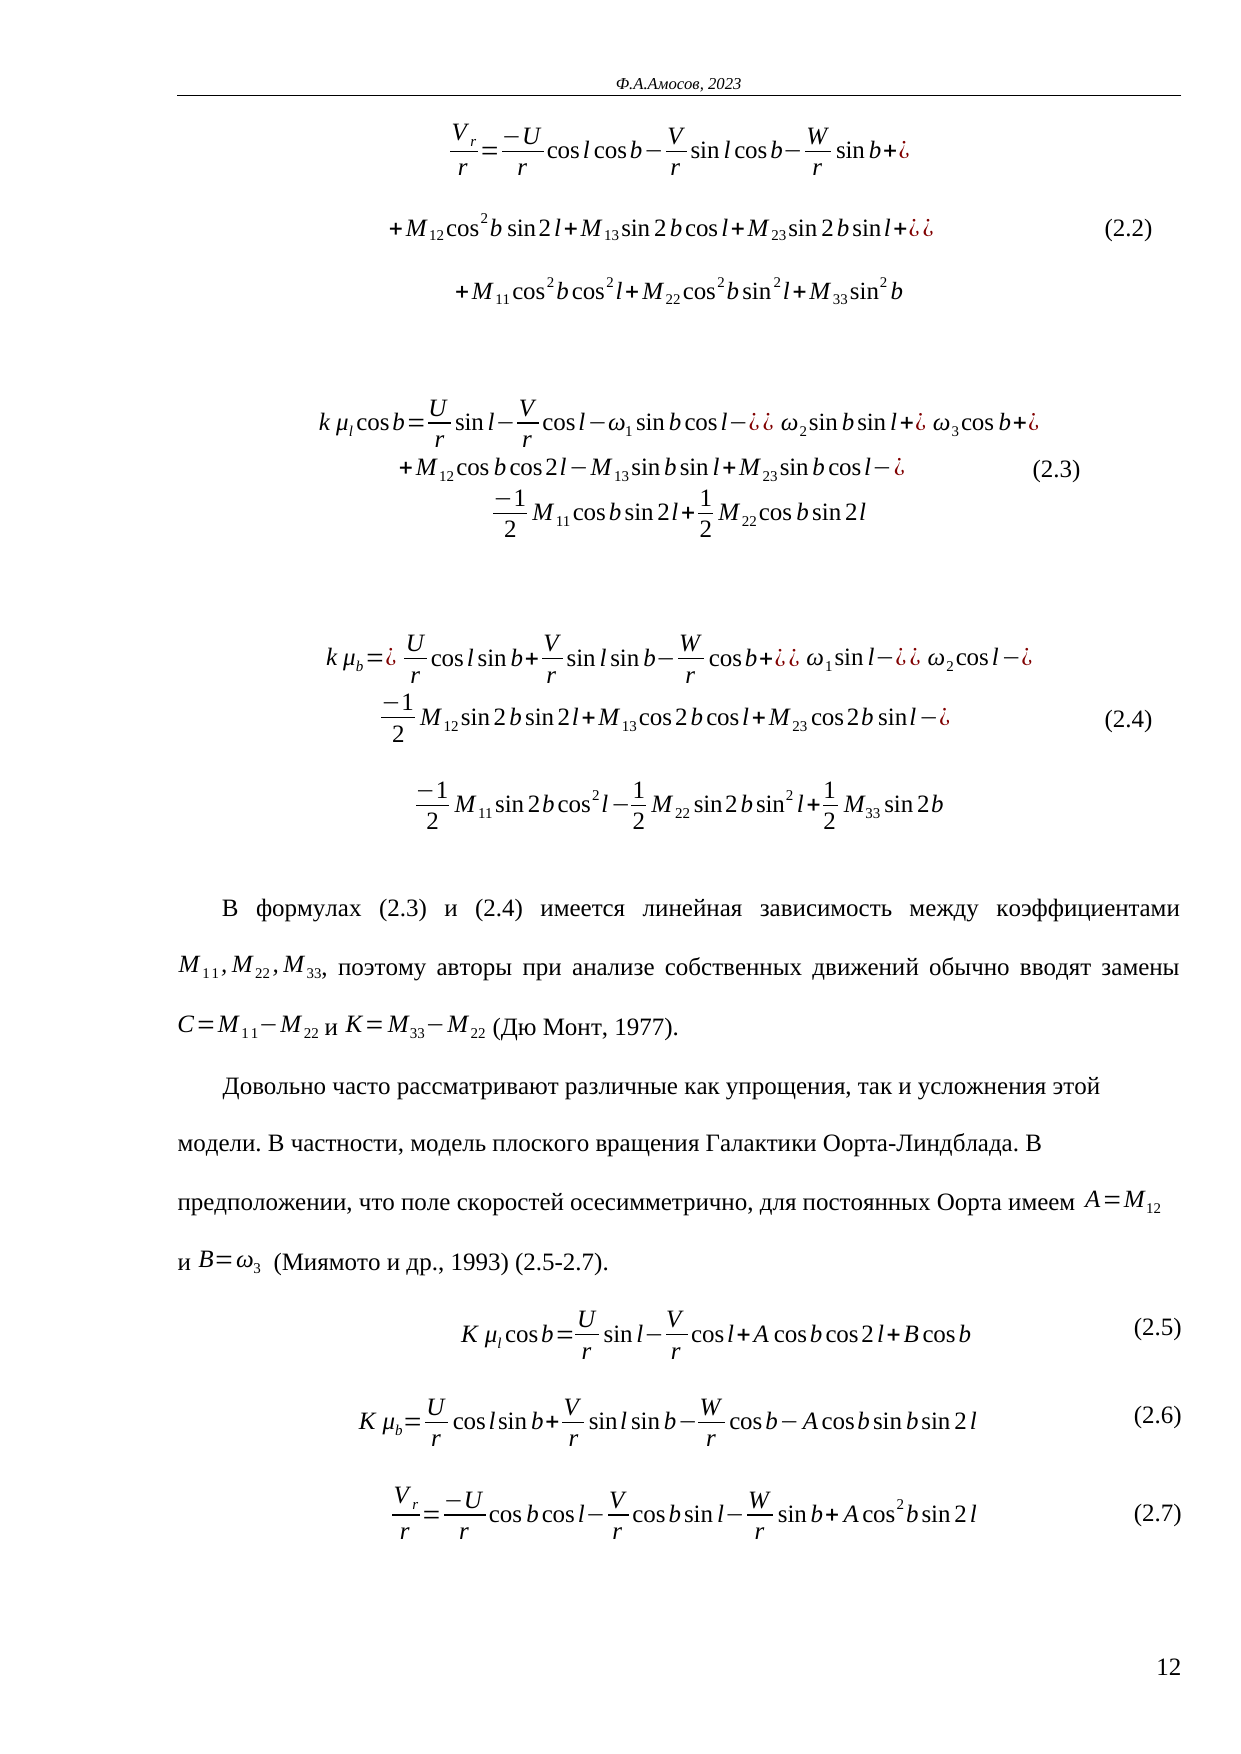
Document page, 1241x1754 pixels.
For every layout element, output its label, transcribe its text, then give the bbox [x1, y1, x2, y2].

text (2.6) [177, 1394, 1181, 1453]
text (2.4) [177, 689, 1181, 748]
text (2.7) [177, 1481, 1181, 1544]
text (2.2) [177, 209, 1181, 244]
text (2.5) [177, 1306, 1181, 1365]
text В формулах (2.3) и (2.4) имеется линейная зависимость между коэффициентами , поэтому авторы при анализе собственных движений обычно вводят замены и (Дю Монт, 1977). [177, 893, 1181, 1042]
text Довольно часто рассматривают различные как упрощения, так и усложнения этой модели. В частности, модель плоского вращения Галактики Оорта-Линдблада. В предположении, что поле скоростей осесимметрично, для постоянных Оорта имеем и (Миямото и др., 1993) (2.5-2.7). [177, 1071, 1181, 1277]
text (2.3) [325, 453, 1181, 485]
